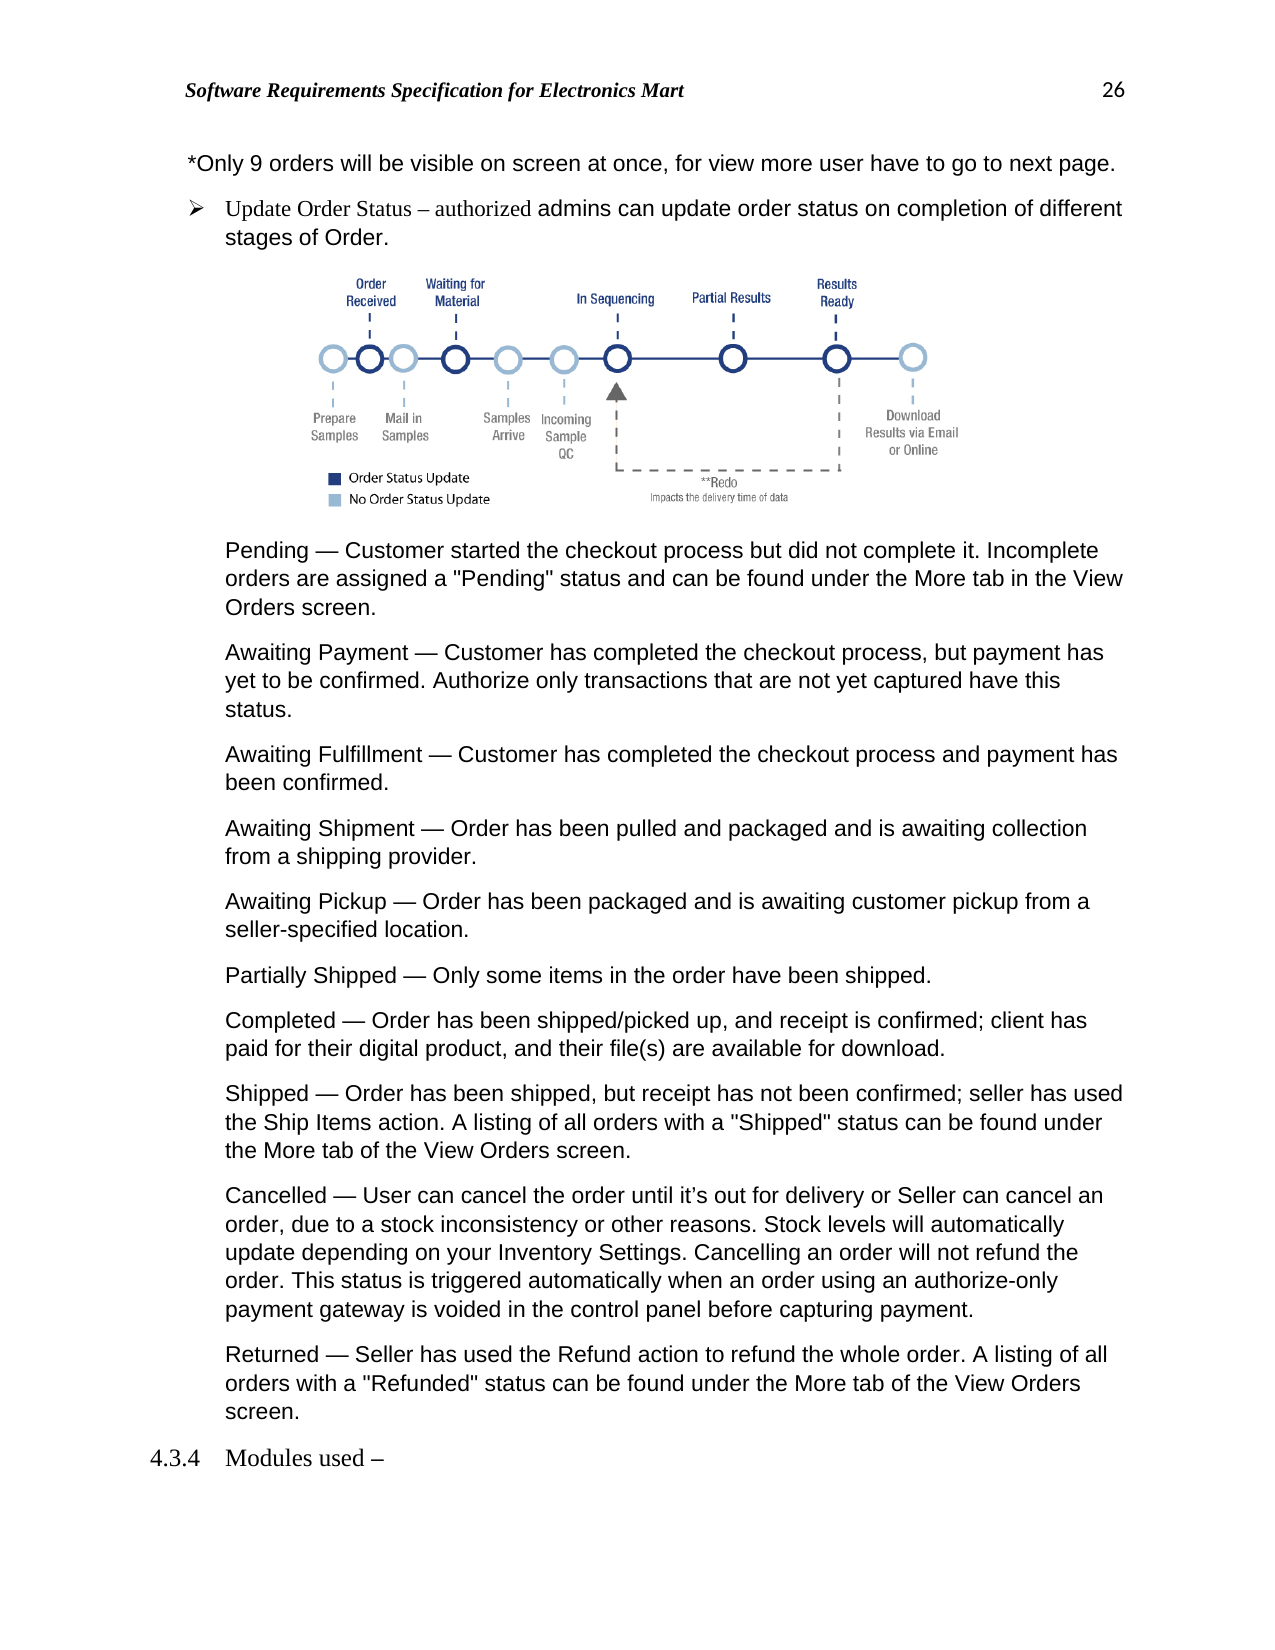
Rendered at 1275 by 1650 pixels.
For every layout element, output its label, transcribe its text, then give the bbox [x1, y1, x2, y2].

text Awaiting Payment — Customer has completed the checkout process, but payment has yet to be confirmed. Authorize only transactions that are not yet captured have this status. [225, 639, 1125, 722]
text Shipped — Order has been shipped, but receipt has not been confirmed; seller has used the Ship Items action. A listing of all orders with a "Shipped" status can be found under the More tab of the View Orders screen. [225, 1080, 1125, 1163]
text Completed — Order has been shipped/picked up, and receipt is confirmed; client has paid for their digital product, and their file(s) are available for download. [225, 1007, 1125, 1061]
text Returned — Seller has used the Refund action to refund the whole order. A listing of all orders with a "Refunded" status can be found under the More tab of the View Orders screen. [225, 1341, 1125, 1424]
text Pending — Customer started the checkout process but did not complete it. Incomplete orders are assigned a "Pending" status and can be found under the More tab in the View Orders screen. [225, 537, 1125, 620]
text Awaiting Shipment — Order has been pulled and packaged and is awaiting collection from a shipping provider. [225, 814, 1125, 869]
text Awaiting Pickup — Order has been packaged and is awaiting customer pickup from a seller-specified location. [225, 888, 1125, 943]
list Update Order Status – authorized admins can update order status on completion of different stages of Order. [187, 195, 1125, 250]
text Cancelled — User can cancel the order until it’s out for delivery or Seller can cancel an order, due to a stock inconsistency or other reasons. Stock levels will automatically update depending on your Inventory Settings. Cancelling an order will not refund the order. This status is triggered automatically when an order using an authorize-only payment gateway is voided in the control panel before capturing payment. [225, 1182, 1125, 1322]
text Awaiting Fulfillment — Customer has completed the checkout process and payment has been confirmed. [225, 741, 1125, 796]
text *Only 9 orders will be visible on screen at once, for view more user have to go to next page. [150, 150, 1125, 176]
text 4.3.4 Modules used – [150, 1443, 1125, 1472]
picture [299, 268, 976, 519]
text Partially Shipped — Only some items in the order have been shipped. [225, 962, 1125, 988]
